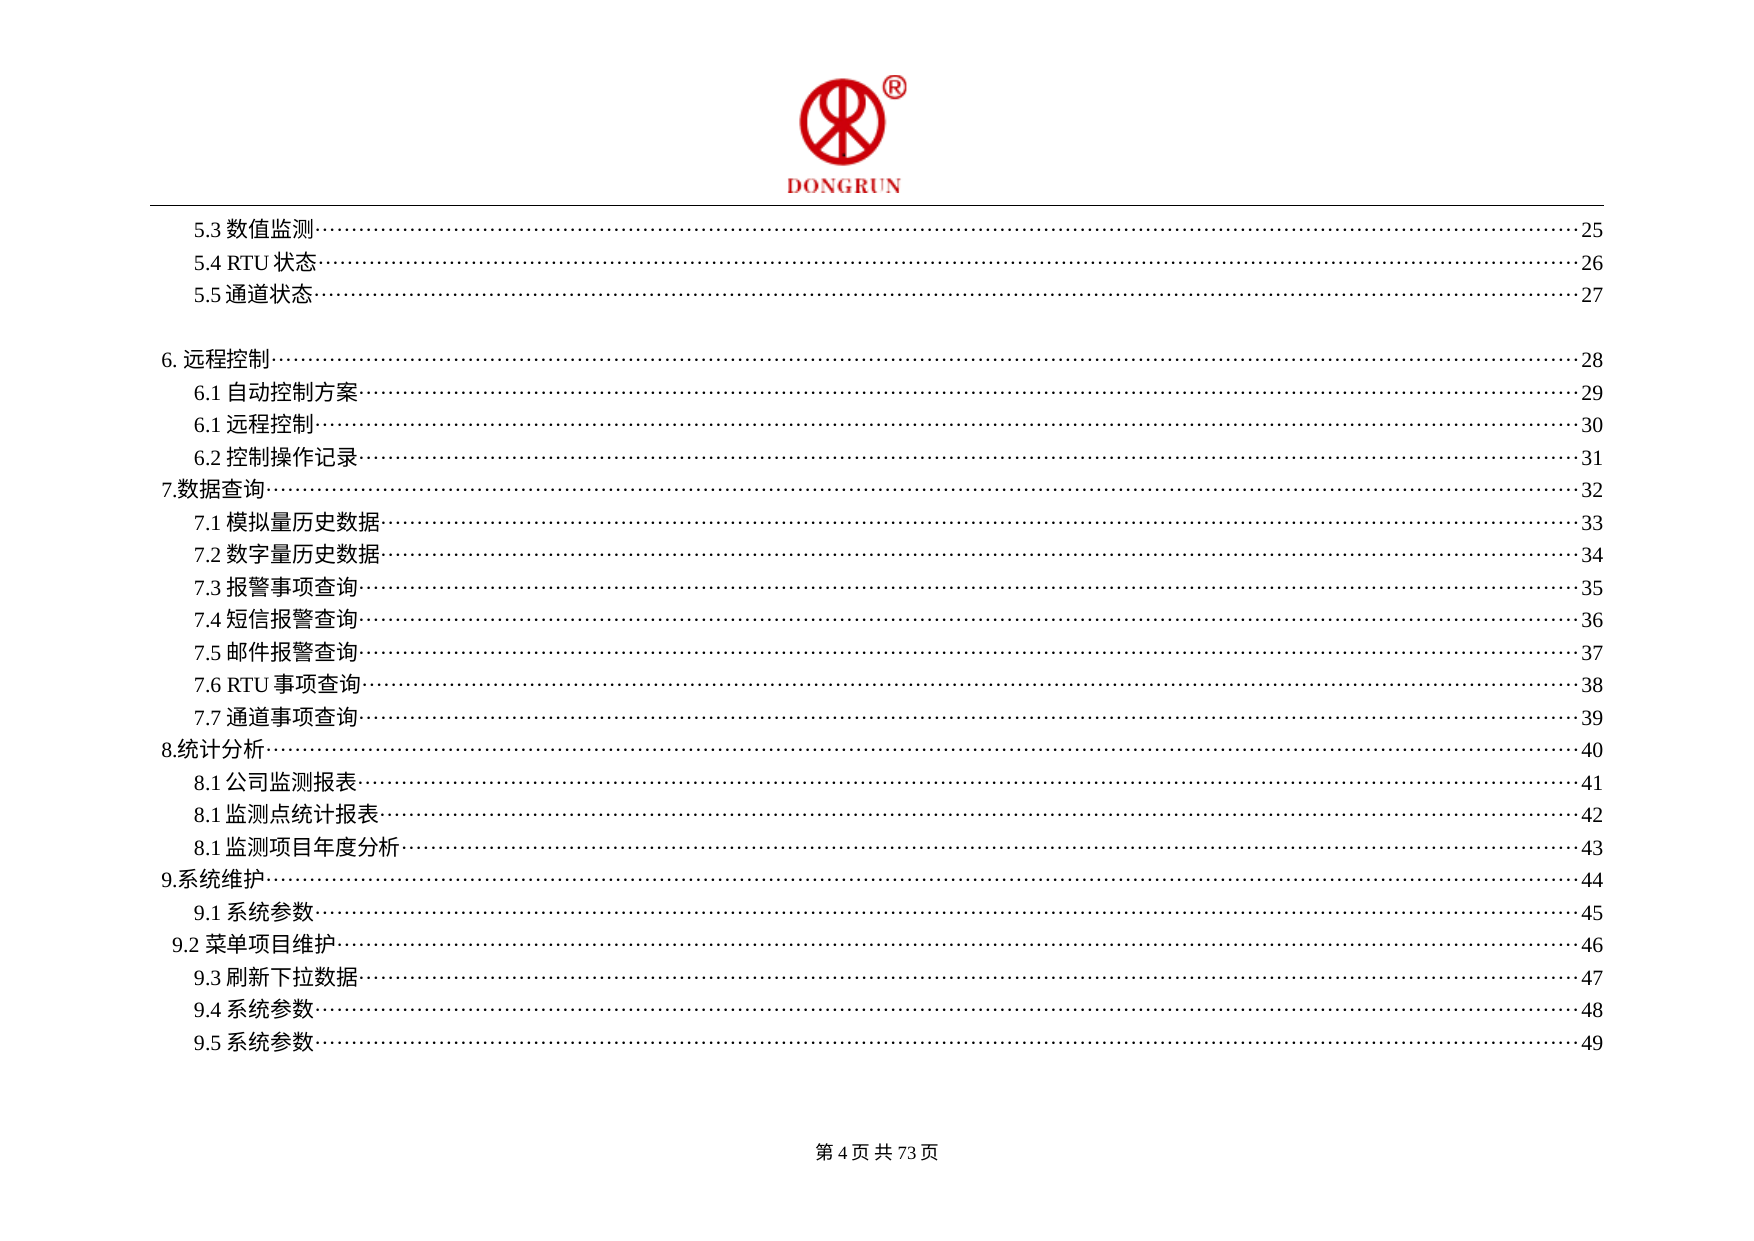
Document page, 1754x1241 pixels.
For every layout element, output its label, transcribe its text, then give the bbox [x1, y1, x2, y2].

text 5.3 数值监测 25 [194, 212, 1604, 244]
text 8.1公司监测报表 41 [194, 764, 1604, 797]
text 6.1 自动控制方案 29 [194, 374, 1604, 407]
text 7.2 数字量历史数据 34 [194, 537, 1604, 569]
text 9.5 系统参数 49 [194, 1024, 1604, 1057]
text 7.1 模拟量历史数据 33 [194, 504, 1604, 537]
text 6. 远程控制 28 [150, 342, 1604, 374]
text 9.2 菜单项目维护 46 [150, 927, 1604, 959]
text 9.3 刷新下拉数据 47 [194, 959, 1604, 992]
text 6.1 远程控制 30 [194, 407, 1604, 439]
text 9.1 系统参数 45 [194, 894, 1604, 927]
picture [787, 75, 907, 193]
text 7.7 通道事项查询 39 [194, 699, 1604, 732]
text 9.4 系统参数 48 [194, 992, 1604, 1024]
text 6.2 控制操作记录 31 [194, 439, 1604, 472]
text 7.4 短信报警查询 36 [194, 602, 1604, 634]
text 9.系统维护 44 [150, 862, 1604, 894]
text 7.6 RTU事项查询 38 [194, 667, 1604, 699]
text 7.3 报警事项查询 35 [194, 569, 1604, 602]
text 8.统计分析 40 [150, 732, 1604, 764]
text 8.1监测项目年度分析 43 [194, 829, 1604, 862]
text 5.4 RTU状态 26 [194, 244, 1604, 277]
text 5.5通道状态 27 [194, 277, 1604, 309]
text 7.5 邮件报警查询 37 [194, 634, 1604, 667]
text 8.1监测点统计报表 42 [194, 797, 1604, 829]
text 7.数据查询 32 [150, 472, 1604, 504]
